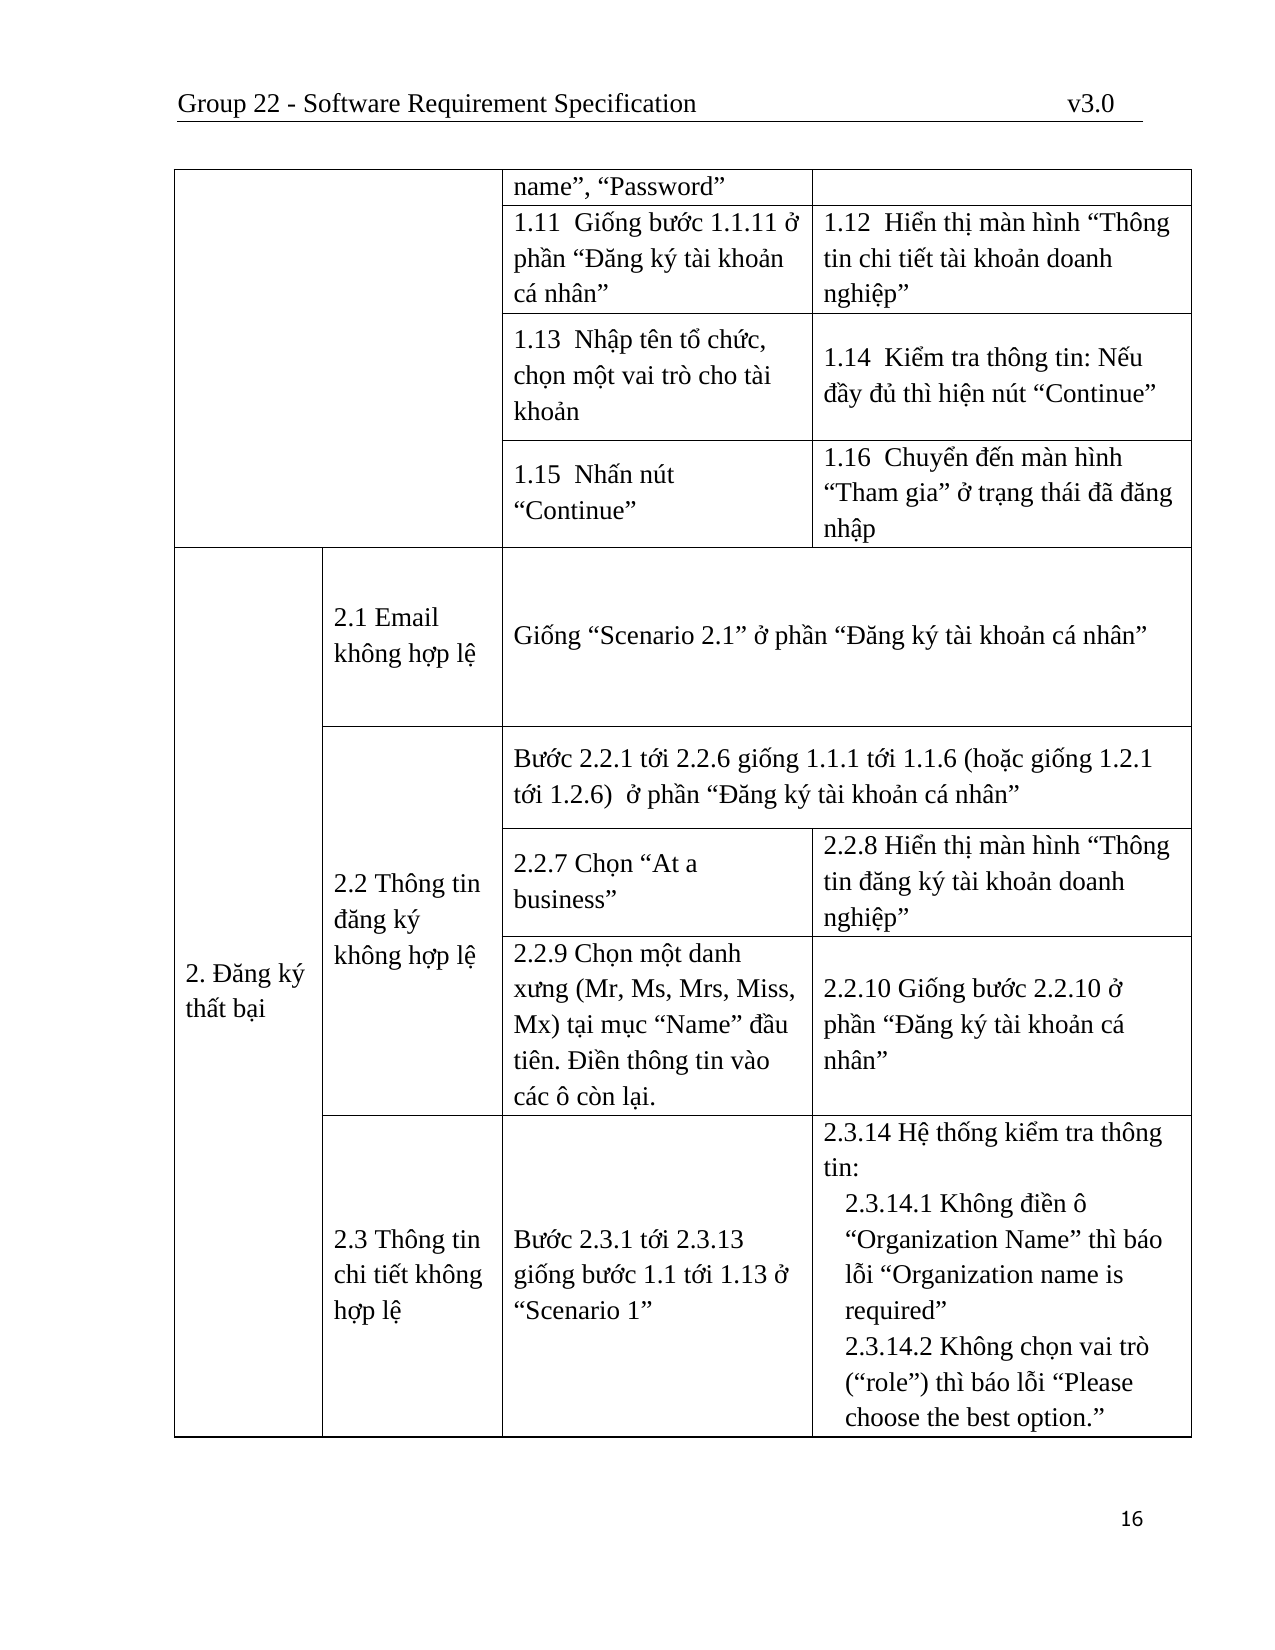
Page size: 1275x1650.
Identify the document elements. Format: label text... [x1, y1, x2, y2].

table_cell Bước 2.3.1 tới 2.3.13 giống bước 1.1 tới 1.13 ở “Scenario 1” [503, 1116, 812, 1436]
table_cell 1.14 Kiểm tra thông tin: Nếu đầy đủ thì hiện nút “Continue” [813, 314, 1191, 439]
table_cell 1.11 Giống bước 1.1.11 ở phần “Đăng ký tài khoản cá nhân” [503, 206, 812, 312]
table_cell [503, 170, 812, 205]
table_cell 1.15 Nhấn nút “Continue” [503, 441, 812, 547]
table_cell 2.2.8 Hiển thị màn hình “Thông tin đăng ký tài khoản doanh nghiệp” [813, 829, 1191, 936]
table_cell 2.3.14 Hệ thống kiểm tra thông tin: 2.3.14.1 Không điền ô “Organization Name” thì báo lỗi “Organization name is required” 2.3.14.2 Không chọn vai trò (“role”) thì báo lỗi “Please choose the best option.” [813, 1116, 1191, 1436]
table_cell Giống “Scenario 2.1” ở phần “Đăng ký tài khoản cá nhân” [503, 548, 1191, 726]
table_cell 1.13 Nhập tên tổ chức, chọn một vai trò cho tài khoản [503, 314, 812, 439]
table_cell 2.2.7 Chọn “At a business” [503, 829, 812, 936]
table_cell Bước 2.2.1 tới 2.2.6 giống 1.1.1 tới 1.1.6 (hoặc giống 1.2.1 tới 1.2.6) ở phần “Đăng ký tài khoản cá nhân” [503, 727, 1191, 828]
table_cell 2.2.10 Giống bước 2.2.10 ở phần “Đăng ký tài khoản cá nhân” [813, 937, 1191, 1114]
table_cell 2.2.9 Chọn một danh xưng (Mr, Ms, Mrs, Miss, Mx) tại mục “Name” đầu tiên. Điền thông tin vào các ô còn lại. [503, 937, 812, 1114]
table_cell 1.16 Chuyển đến màn hình “Tham gia” ở trạng thái đã đăng nhập [813, 441, 1191, 547]
table_cell 2.3 Thông tin chi tiết không hợp lệ [323, 1116, 502, 1436]
table_cell 2.2 Thông tin đăng ký không hợp lệ [323, 727, 502, 1114]
table_cell 2.1 Email không hợp lệ [323, 548, 502, 726]
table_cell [813, 170, 1191, 205]
table_cell 2. Đăng ký thất bại [175, 548, 322, 1436]
table_cell 1.12 Hiển thị màn hình “Thông tin chi tiết tài khoản doanh nghiệp” [813, 206, 1191, 312]
